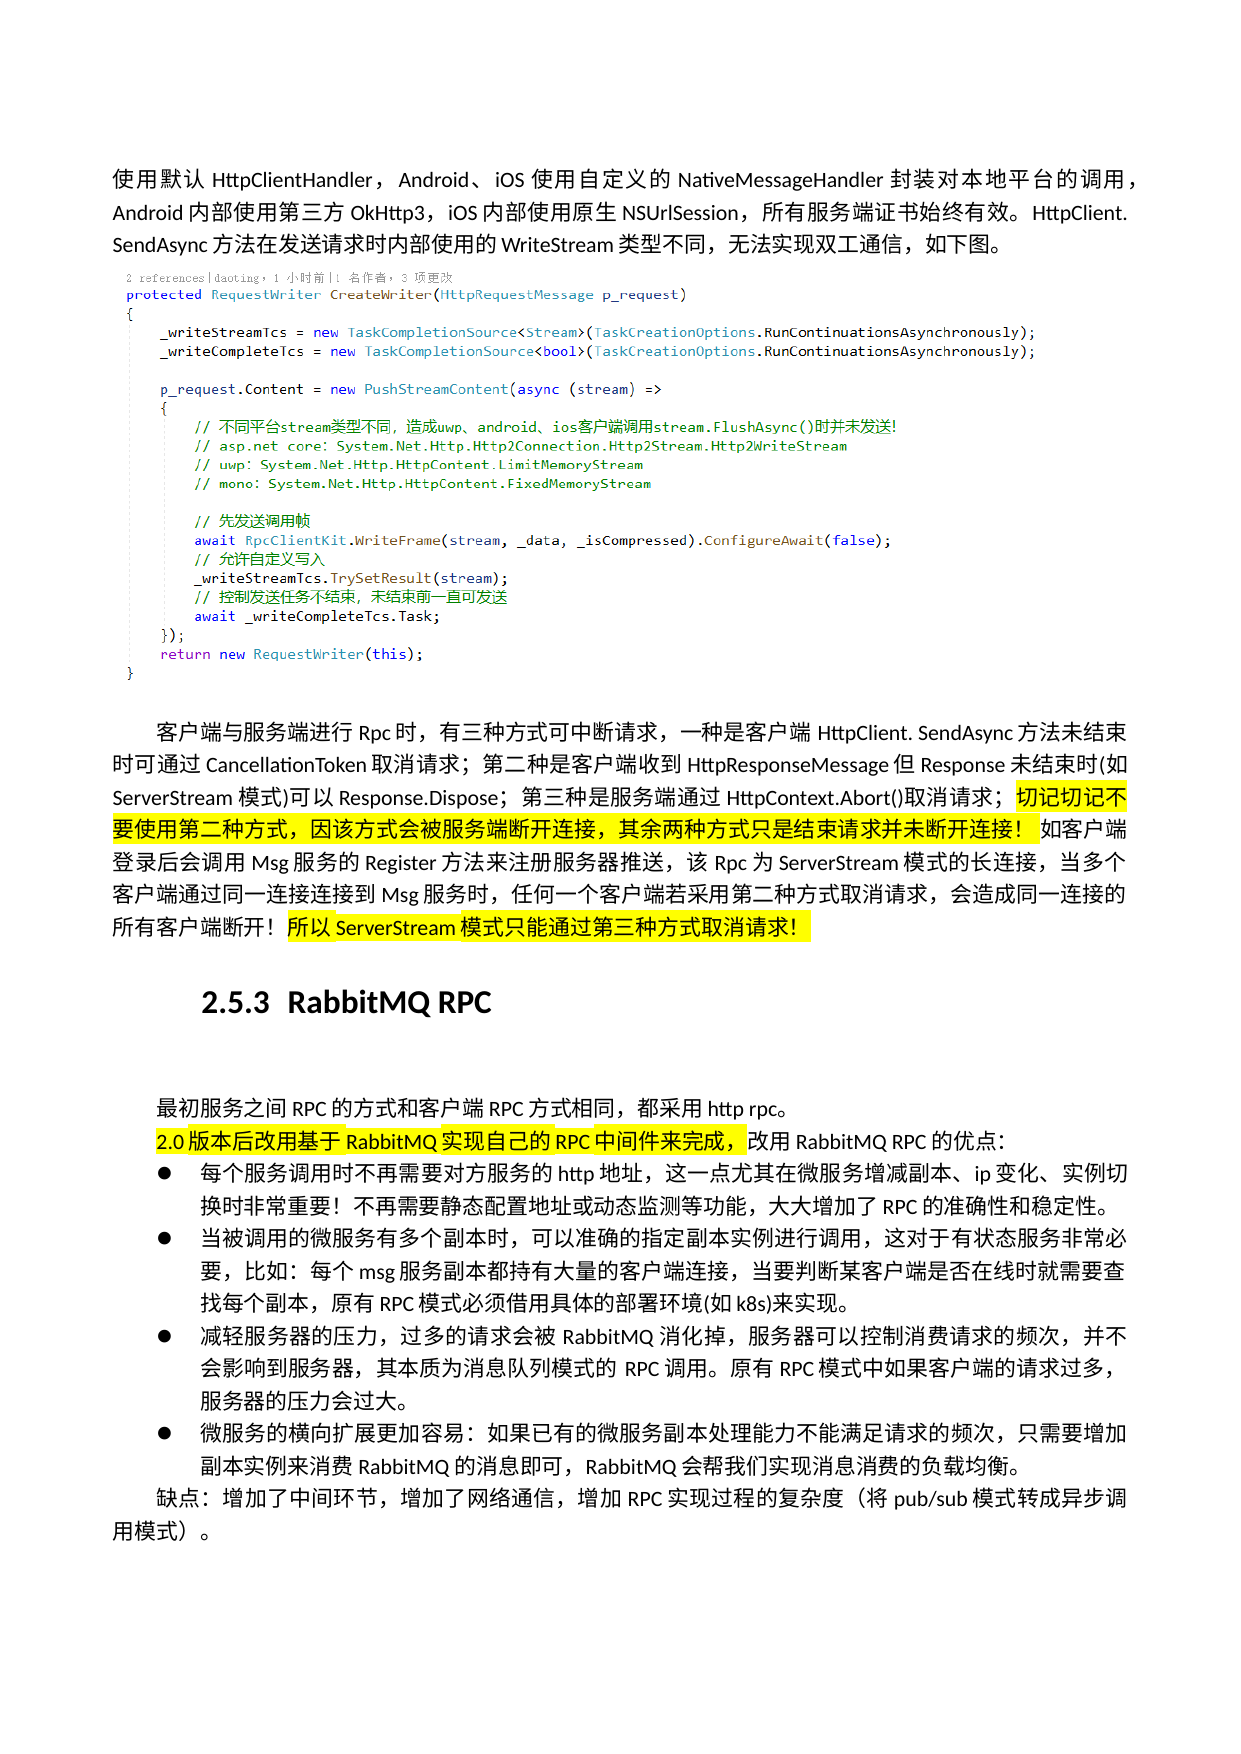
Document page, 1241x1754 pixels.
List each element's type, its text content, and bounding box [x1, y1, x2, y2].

text 客户端与服务端进行Rpc时，有三种方式可中断请求，一种是客户端HttpClient. SendAsync方法未结束时可通过CancellationToken取消请求；第二种是客户端收到HttpResponseMessage但Response未结束时(如ServerStream模式)可以Response.Dispose；第三种是服务端通过HttpContext.Abort()取消请求；切记切记不要使用第二种方式，因该方式会被服务端断开连接，其余两种方式只是结束请求并未断开连接！如客户端登录后会调用Msg服务的Register方法来注册服务器推送，该Rpc为ServerStream模式的长连接，当多个客户端通过同一连接连接到Msg服务时，任何一个客户端若采用第二种方式取消请求，会造成同一连接的所有客户端断开！所以ServerStream模式只能通过第三种方式取消请求！ [112, 714, 1128, 942]
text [112, 162, 1128, 259]
picture [112, 259, 1049, 695]
list 微服务的横向扩展更加容易：如果已有的微服务副本处理能力不能满足请求的频次，只需要增加副本实例来消费 RabbitMQ 的消息即可，RabbitMQ会帮我们实现消息消费的负载均衡。 [156, 1416, 1128, 1481]
list 每个服务调用时不再需要对方服务的http地址，这一点尤其在微服务增减副本、ip变化、实例切换时非常重要！不再需要静态配置地址或动态监测等功能，大大增加了RPC的准确性和稳定性。 [156, 1156, 1128, 1221]
list 当被调用的微服务有多个副本时，可以准确的指定副本实例进行调用，这对于有状态服务非常必要，比如：每个msg服务副本都持有大量的客户端连接，当要判断某客户端是否在线时就需要查找每个副本，原有RPC模式必须借用具体的部署环境(如k8s)来实现。 [156, 1221, 1128, 1318]
subtitle RabbitMQ RPC [201, 969, 1128, 1034]
text 2.0版本后改用基于RabbitMQ实现自己的RPC中间件来完成，改用RabbitMQ RPC的优点： [112, 1123, 1128, 1156]
text 最初服务之间RPC的方式和客户端RPC方式相同，都采用http rpc。 [112, 1091, 1128, 1123]
list 减轻服务器的压力，过多的请求会被 RabbitMQ 消化掉，服务器可以控制消费请求的频次，并不会影响到服务器，其本质为消息队列模式的 RPC 调用。原有RPC模式中如果客户端的请求过多，服务器的压力会过大。 [156, 1318, 1128, 1416]
text 缺点：增加了中间环节，增加了网络通信，增加RPC实现过程的复杂度（将pub/sub模式转成异步调用模式）。 [112, 1481, 1128, 1546]
